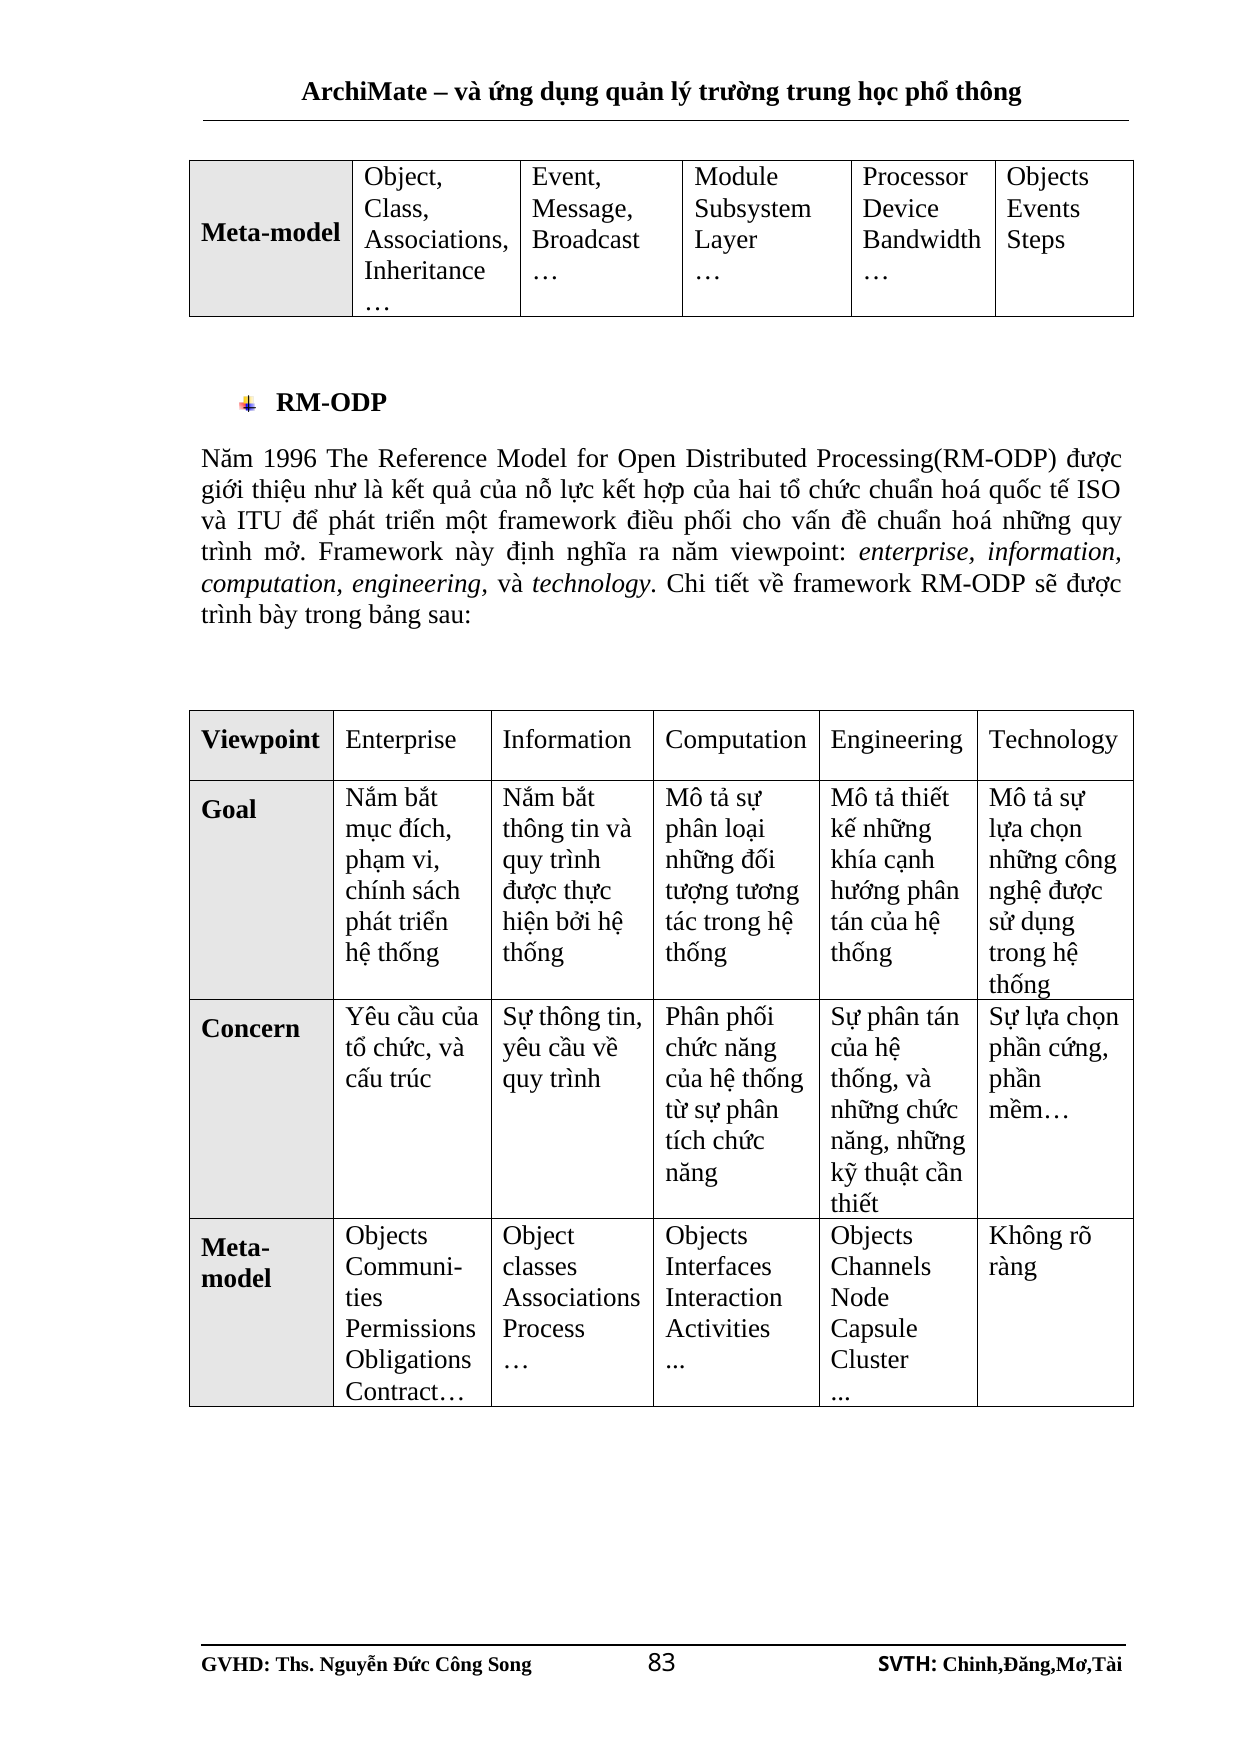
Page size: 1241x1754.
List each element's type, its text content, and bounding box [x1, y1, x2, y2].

table_header Engineering [820, 711, 977, 780]
table_cell Phân phối chức năng của hệ thống từ sự phân tích chức năng [654, 1000, 819, 1218]
text Năm 1996 The Reference Model for Open Distributed Processing(RM-ODP) được giới thiệu như là kết quả của nỗ lực kết hợp của hai tổ chức chuẩn hoá quốc tế ISO và ITU để phát triển một framework điều phối cho vấn đề chuẩn hoá những quy trình mở. Framework này định nghĩa ra năm viewpoint: enterprise, information, computation, engineering, và technology. Chi tiết về framework RM-ODP sẽ được trình bày trong bảng sau: [201, 442, 1122, 629]
text RM-ODP [238, 386, 1122, 417]
table_header Computation [654, 711, 819, 780]
table_cell Objects Interfaces Interaction Activities ... [654, 1219, 819, 1406]
table_header Viewpoint [190, 711, 333, 780]
table_cell Event, Message, Broadcast … [521, 161, 682, 316]
table_cell Sự lựa chọn phần cứng, phần mềm… [978, 1000, 1133, 1218]
table_cell Objects Communi- ties Permissions Obligations Contract… [334, 1219, 491, 1406]
table_cell Module Subsystem Layer … [683, 161, 851, 316]
table_cell Sự phân tán của hệ thống, và những chức năng, những kỹ thuật cần thiết [820, 1000, 977, 1218]
table_cell Sự thông tin, yêu cầu về quy trình [492, 1000, 653, 1218]
table_header Technology [978, 711, 1133, 780]
table_cell Goal [190, 781, 333, 999]
table_cell Object classes Associations Process … [492, 1219, 653, 1406]
table_header [334, 711, 491, 780]
table_cell Nắm bắt mục đích, phạm vi, chính sách phát triển hệ thống [334, 781, 491, 999]
table_cell Objects Events Steps [996, 161, 1133, 316]
table_cell Mô tả sự phân loại những đối tượng tương tác trong hệ thống [654, 781, 819, 999]
picture [239, 394, 256, 412]
table_cell Meta-model [190, 161, 352, 316]
table_cell Objects Channels Node Capsule Cluster ... [820, 1219, 977, 1406]
table_cell Yêu cầu của tổ chức, và cấu trúc [334, 1000, 491, 1218]
table_cell Nắm bắt thông tin và quy trình được thực hiện bởi hệ thống [492, 781, 653, 999]
table_header Information [492, 711, 653, 780]
table_cell Không rõ ràng [978, 1219, 1133, 1406]
table_cell Concern [190, 1000, 333, 1218]
table_cell Object, Class, Associations, Inheritance … [353, 161, 520, 316]
table_cell Mô tả sự lựa chọn những công nghệ được sử dụng trong hệ thống [978, 781, 1133, 999]
table_cell Processor Device Bandwidth … [852, 161, 995, 316]
table_cell Meta-model [190, 1219, 333, 1406]
table_cell Mô tả thiết kế những khía cạnh hướng phân tán của hệ thống [820, 781, 977, 999]
